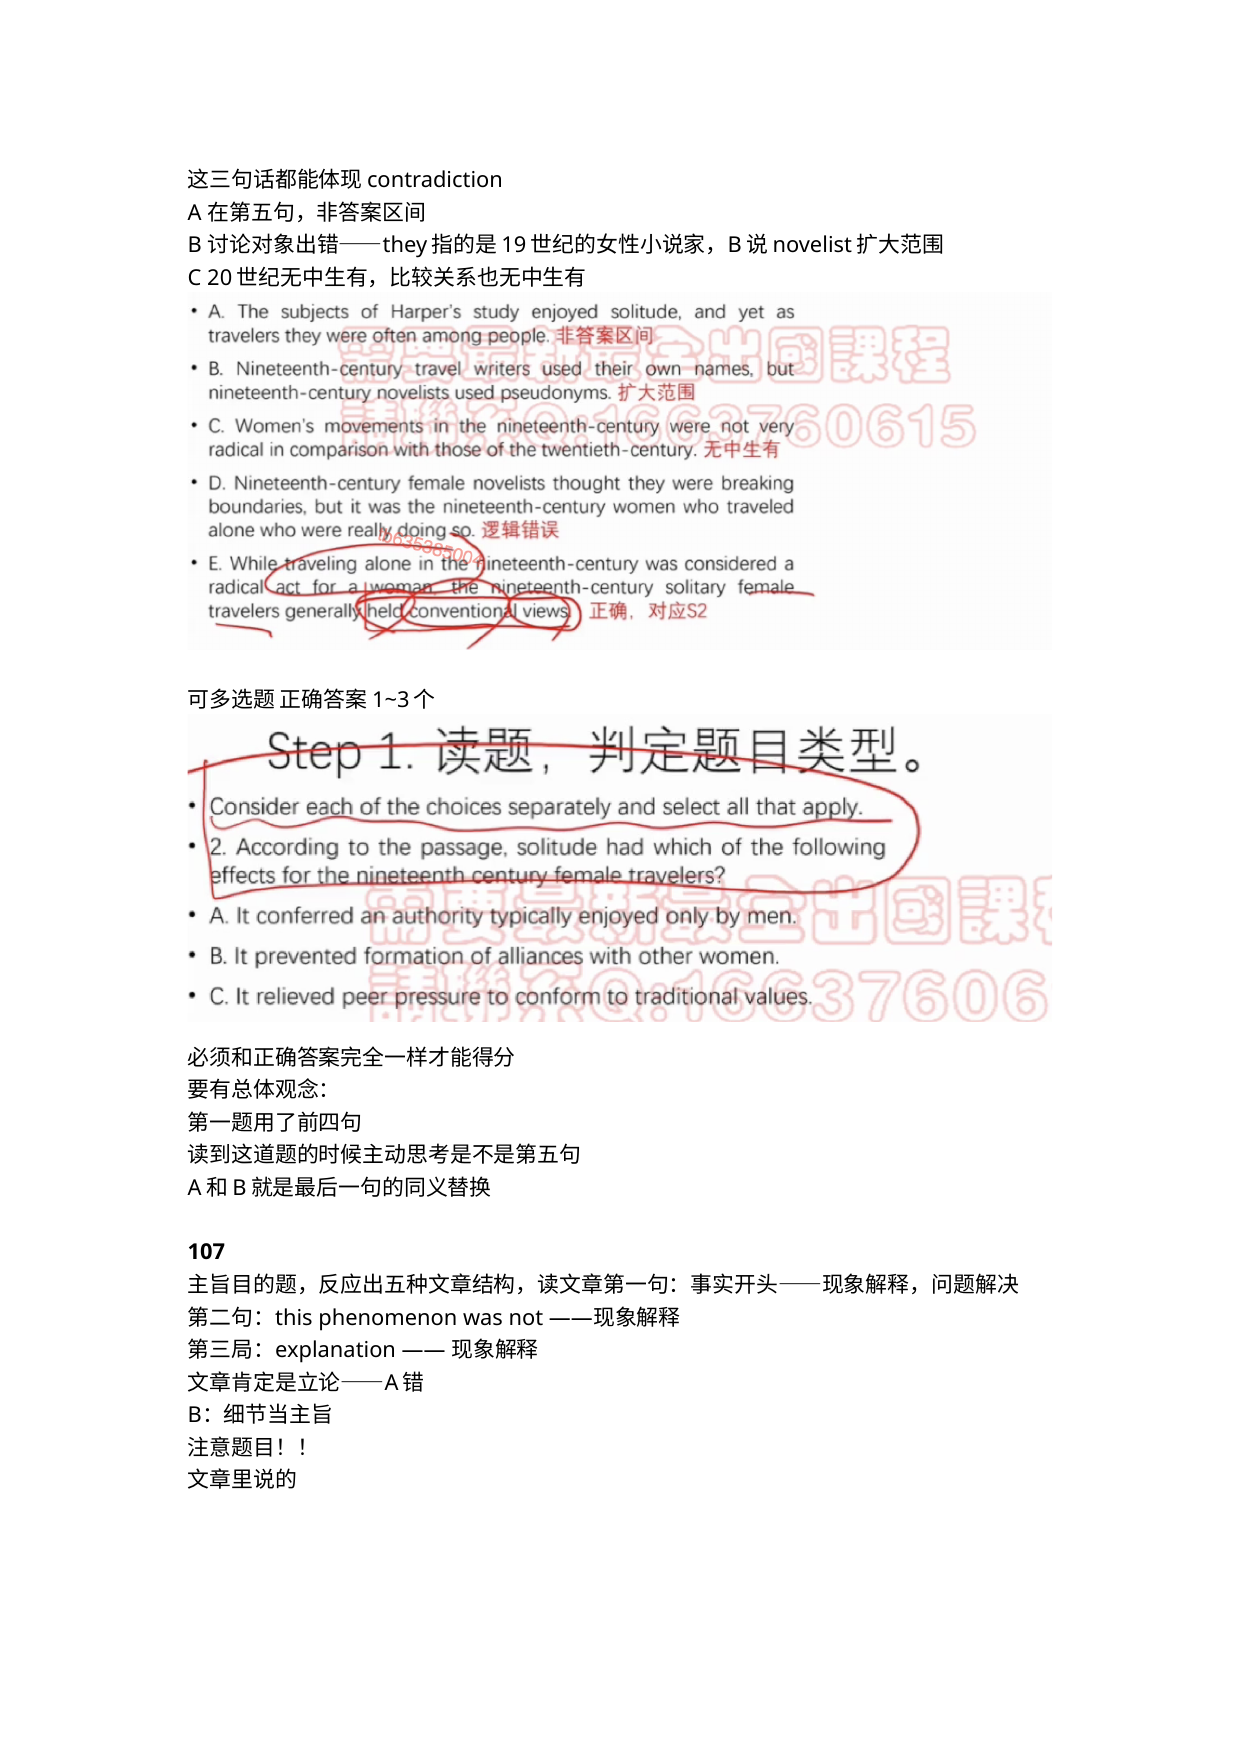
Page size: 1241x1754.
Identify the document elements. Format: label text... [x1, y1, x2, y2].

text 读到这道题的时候主动思考是不是第五句 [187, 1137, 1053, 1169]
text 可多选题 正确答案1~3个 [187, 682, 1053, 714]
text A 在第五句，非答案区间 [187, 194, 1053, 227]
text 文章肯定是立论——A错 [187, 1364, 1053, 1397]
text 注意题目！！ [187, 1429, 1053, 1462]
text 必须和正确答案完全一样才能得分 [187, 1039, 1053, 1072]
text B 讨论对象出错——they指的是19世纪的女性小说家，B说novelist扩大范围 [187, 227, 1053, 259]
text 文章里说的 [187, 1462, 1053, 1494]
text 107 [187, 1234, 1053, 1267]
text 第三局：explanation —— 现象解释 [187, 1332, 1053, 1364]
text 要有总体观念： [187, 1072, 1053, 1104]
text 主旨目的题，反应出五种文章结构，读文章第一句：事实开头——现象解释，问题解决 [187, 1267, 1053, 1299]
picture [187, 714, 1053, 1022]
text 第二句：this phenomenon was not ——现象解释 [187, 1299, 1053, 1332]
picture [187, 292, 1053, 650]
text A和B就是最后一句的同义替换 [187, 1169, 1053, 1202]
text 这三句话都能体现contradiction [187, 162, 1053, 194]
text B：细节当主旨 [187, 1397, 1053, 1429]
text C 20世纪无中生有，比较关系也无中生有 [187, 259, 1053, 292]
text 第一题用了前四句 [187, 1104, 1053, 1137]
